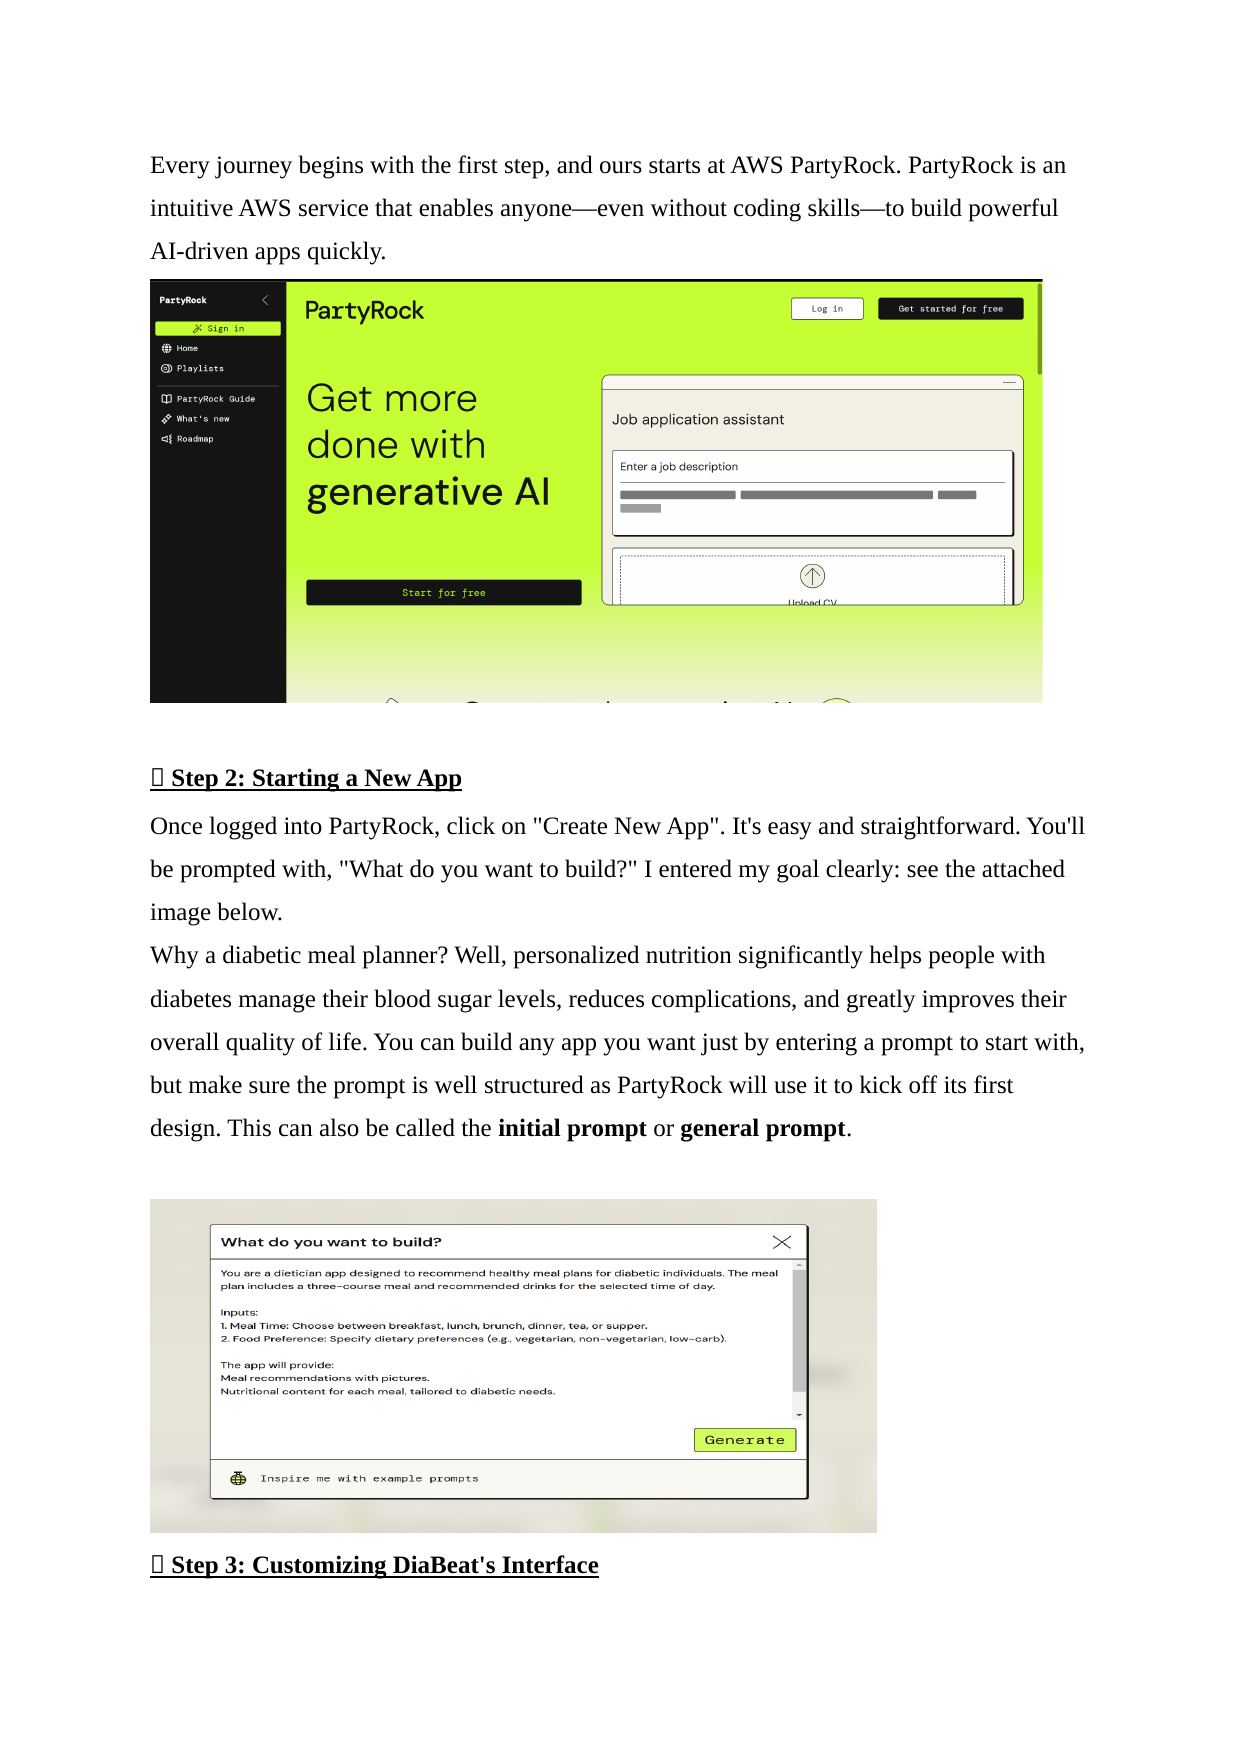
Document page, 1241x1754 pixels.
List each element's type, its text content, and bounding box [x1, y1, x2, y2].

picture [150, 1199, 878, 1533]
text 🎨 Step 3: Customizing DiaBeat's Interface [150, 1547, 1090, 1581]
picture [150, 279, 1043, 703]
text Once logged into PartyRock, click on "Create New App". It's easy and straightforward. You'll be prompted with, "What do you want to build?" I entered my goal clearly: see the attached image below. [150, 811, 1090, 926]
text Why a diabetic meal planner? Well, personalized nutrition significantly helps people with diabetes manage their blood sugar levels, reduces complications, and greatly improves their overall quality of life. You can build any app you want just by entering a prompt to start with, but make sure the prompt is well structured as PartyRock will use it to kick off its first design. This can also be called the initial prompt or general prompt. [150, 941, 1090, 1142]
text Every journey begins with the first step, and ours starts at AWS PartyRock. PartyRock is an intuitive AWS service that enables anyone—even without coding skills—to build powerful AI-driven apps quickly. [150, 150, 1090, 265]
text 📌 Step 2: Starting a New App [150, 760, 1090, 794]
